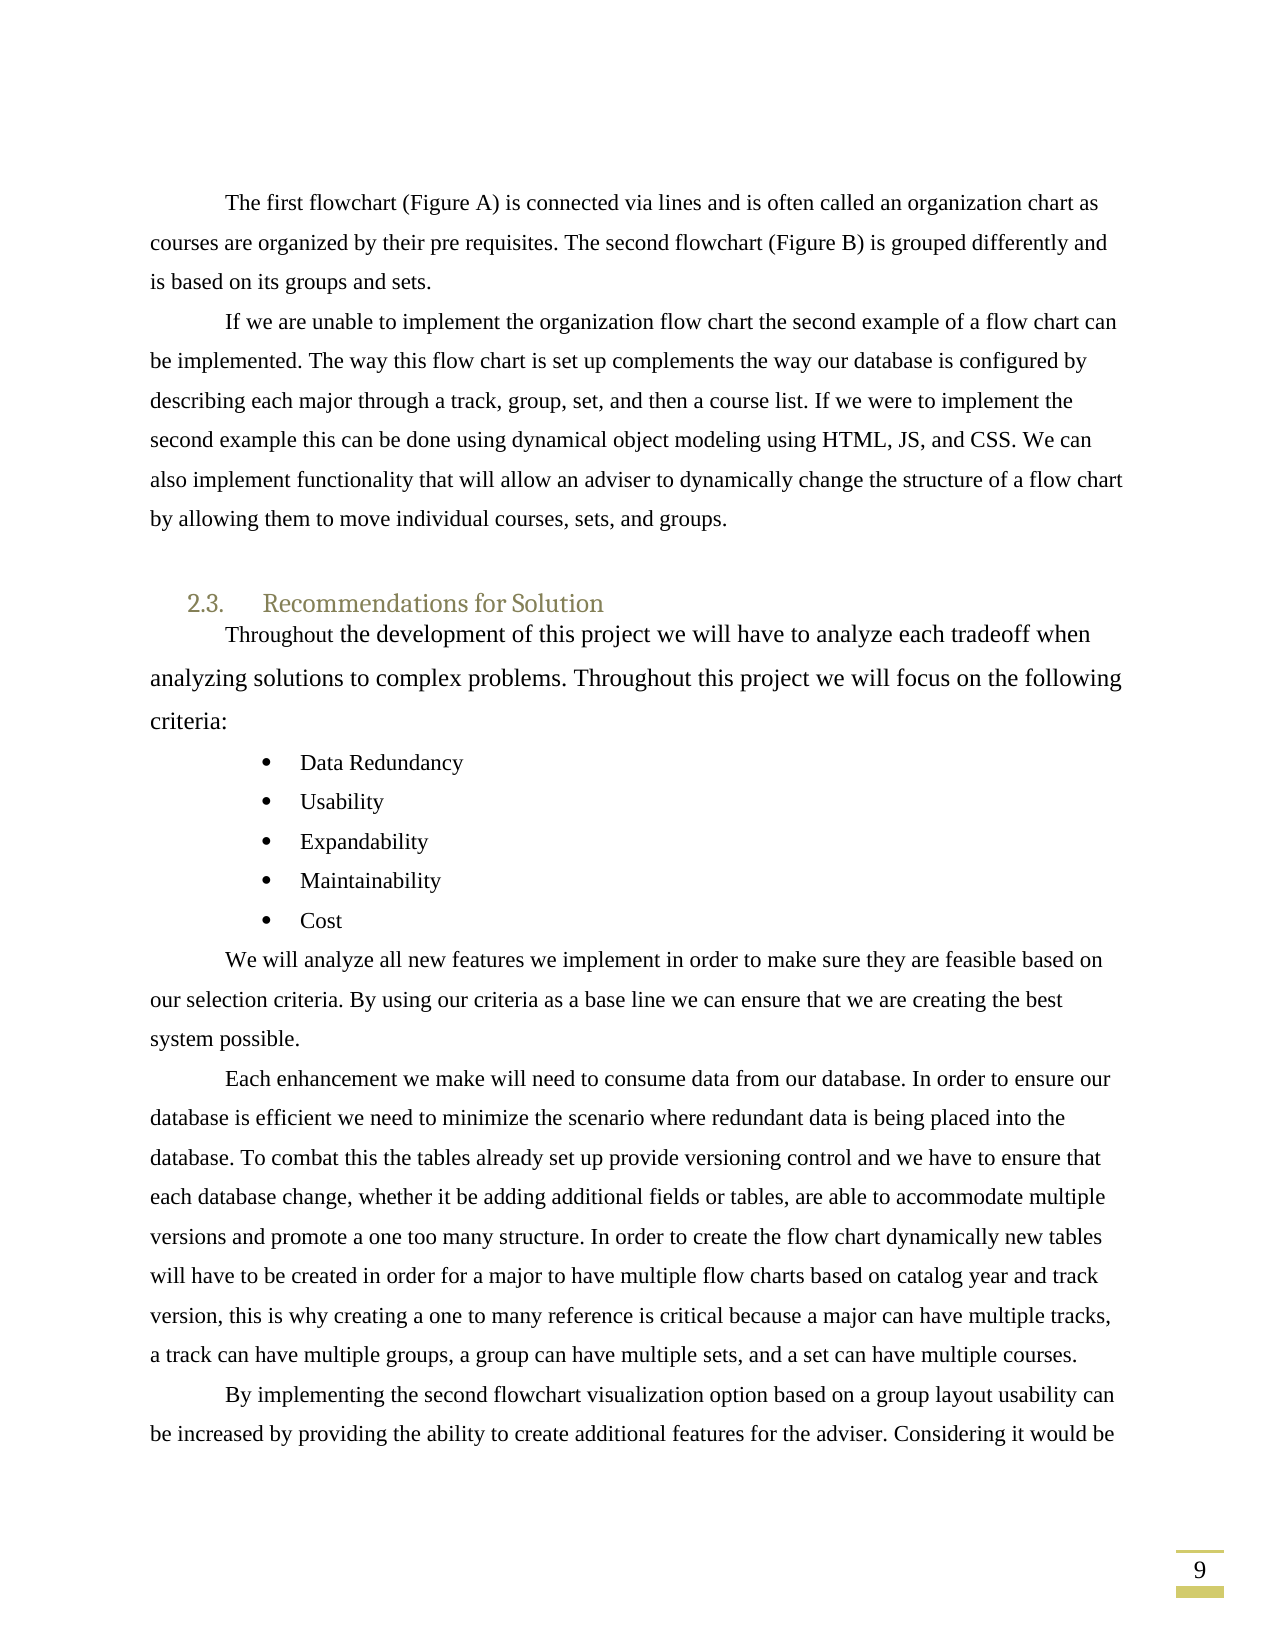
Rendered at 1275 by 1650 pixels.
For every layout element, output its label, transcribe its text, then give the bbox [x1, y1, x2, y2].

list Usability [262, 788, 1125, 815]
subtitle Recommendations for Solution [187, 588, 1125, 619]
list Maintainability [262, 867, 1125, 894]
text We will analyze all new features we implement in order to make sure they are feasible based on our selection criteria. By using our criteria as a base line we can ensure that we are creating the best system possible. [150, 946, 1125, 1052]
text Each enhancement we make will need to consume data from our database. In order to ensure our database is efficient we need to minimize the scenario where redundant data is being placed into the database. To combat this the tables already set up provide versioning control and we have to ensure that each database change, whether it be adding additional fields or tables, are able to accommodate multiple versions and promote a one too many structure. In order to create the flow chart dynamically new tables will have to be created in order for a major to have multiple flow charts based on catalog year and track version, this is why creating a one to many reference is critical because a major can have multiple tracks, a track can have multiple groups, a group can have multiple sets, and a set can have multiple courses. [150, 1065, 1125, 1367]
list Cost [262, 907, 1125, 933]
text If we are unable to implement the organization flow chart the second example of a flow chart can be implemented. The way this flow chart is set up complements the way our database is configured by describing each major through a track, group, set, and then a course list. If we were to implement the second example this can be done using dynamical object modeling using HTML, JS, and CSS. We can also implement functionality that will allow an adviser to dynamically change the structure of a flow chart by allowing them to move individual courses, sets, and groups. [150, 308, 1125, 532]
text Throughout the development of this project we will have to analyze each tradeoff when analyzing solutions to complex problems. Throughout this project we will focus on the following criteria: [150, 619, 1125, 734]
list Data Redundancy [262, 749, 1125, 775]
text The first flowchart (Figure A) is connected via lines and is often called an organization chart as courses are organized by their pre requisites. The second flowchart (Figure B) is grouped differently and is based on its groups and sets. [150, 189, 1125, 295]
list Expandability [262, 828, 1125, 854]
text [150, 1381, 1125, 1446]
